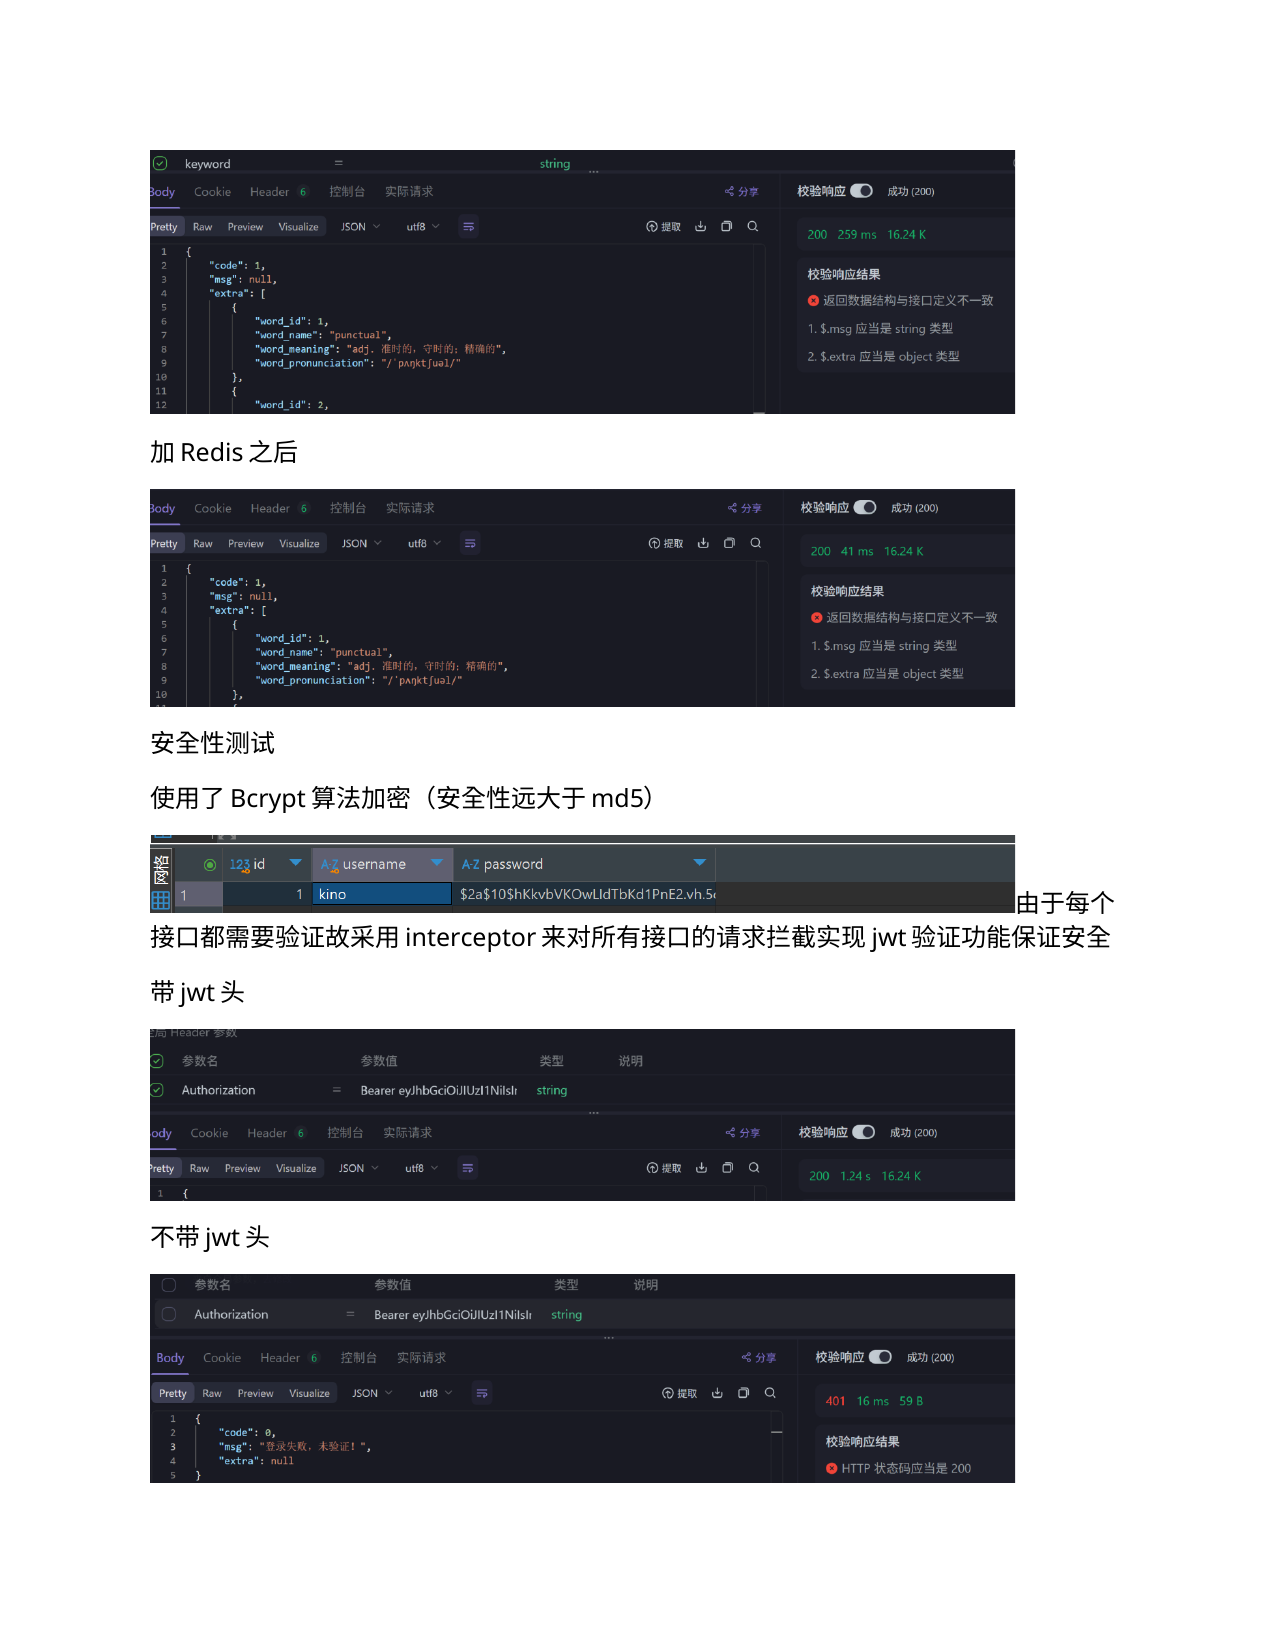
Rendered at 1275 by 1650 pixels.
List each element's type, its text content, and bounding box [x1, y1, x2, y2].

picture [150, 489, 1016, 707]
text 不带jwt头 [150, 1220, 1125, 1254]
picture [150, 1029, 1016, 1201]
text 加Redis之后 [150, 433, 1125, 469]
text 安全性测试 [150, 726, 1125, 760]
picture [150, 150, 1016, 414]
text 带jwt头 [150, 975, 1125, 1009]
picture [150, 1274, 1016, 1483]
picture [150, 835, 1016, 913]
text 使用了Bcrypt算法加密（安全性远大于md5） [150, 781, 1125, 814]
